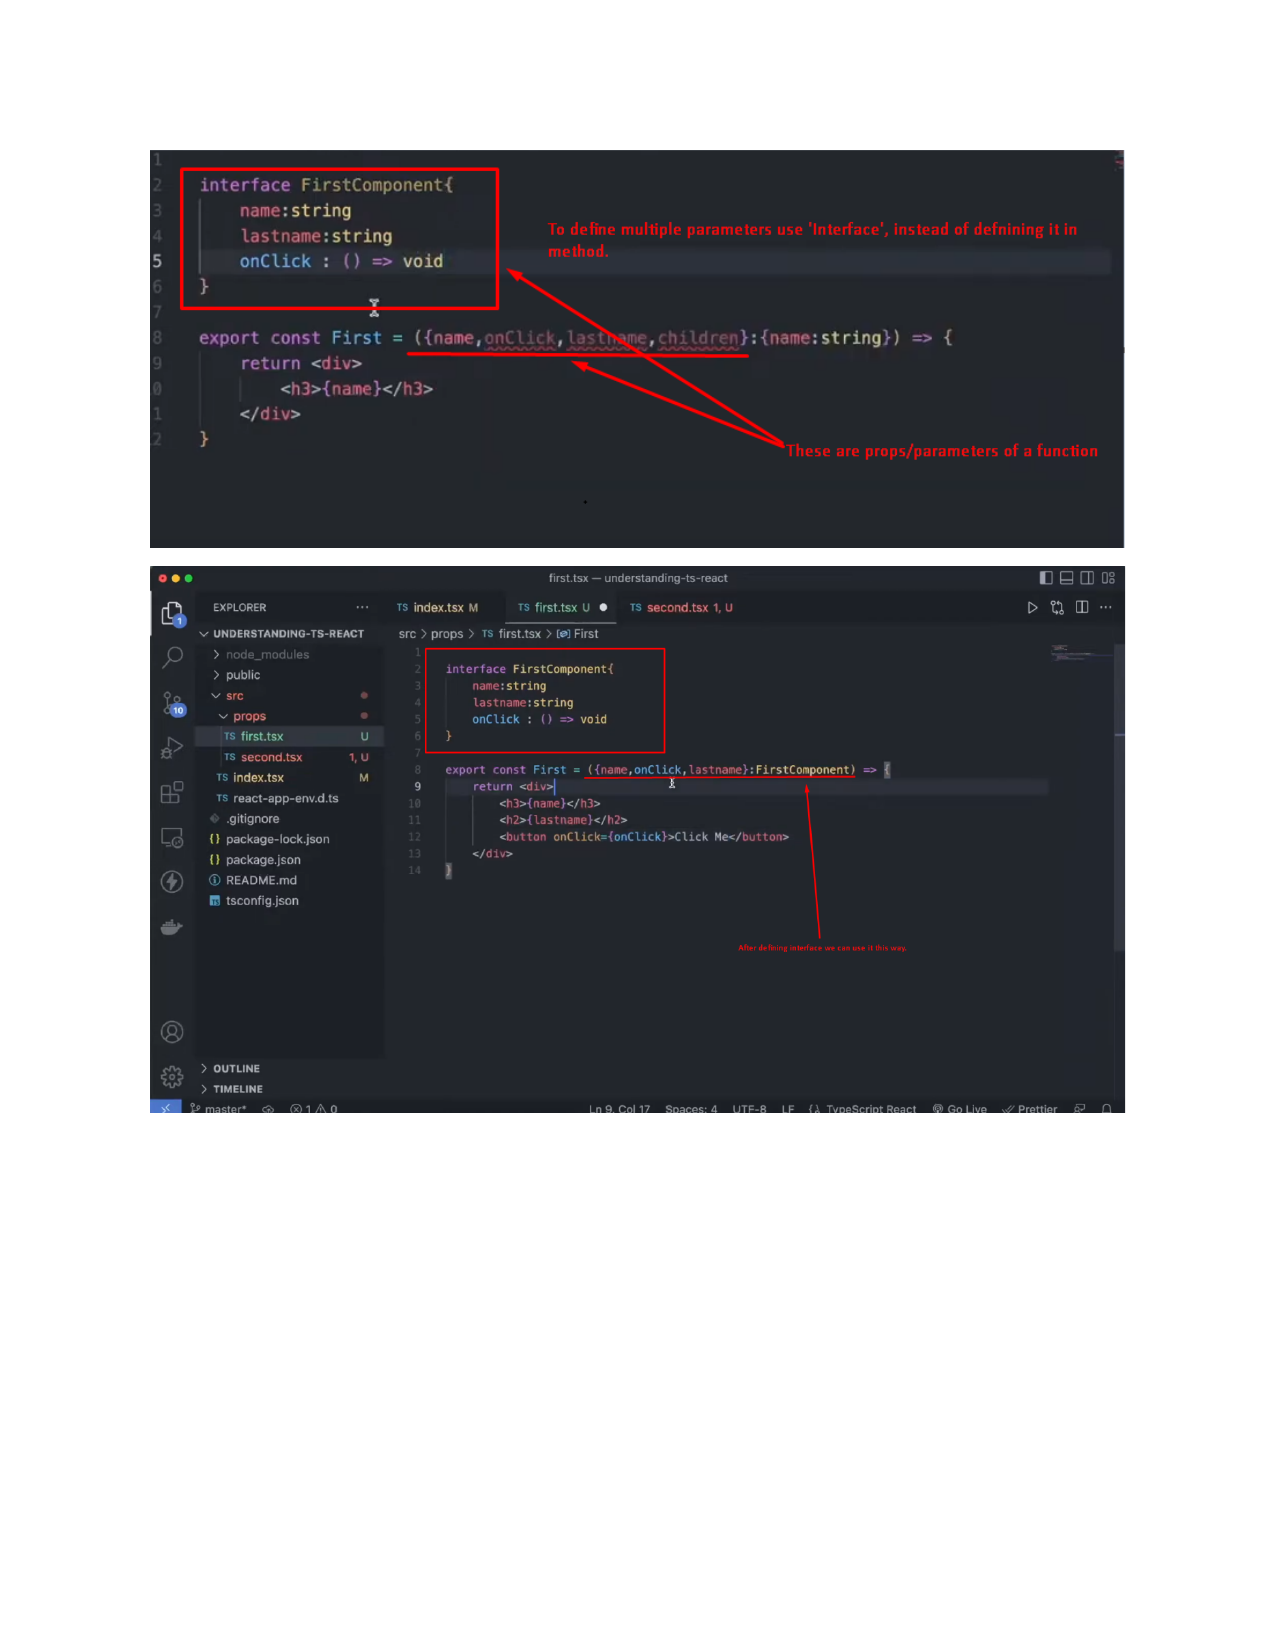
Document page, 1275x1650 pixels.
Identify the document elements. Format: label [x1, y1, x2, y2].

picture [150, 150, 1125, 548]
picture [150, 566, 1125, 1113]
